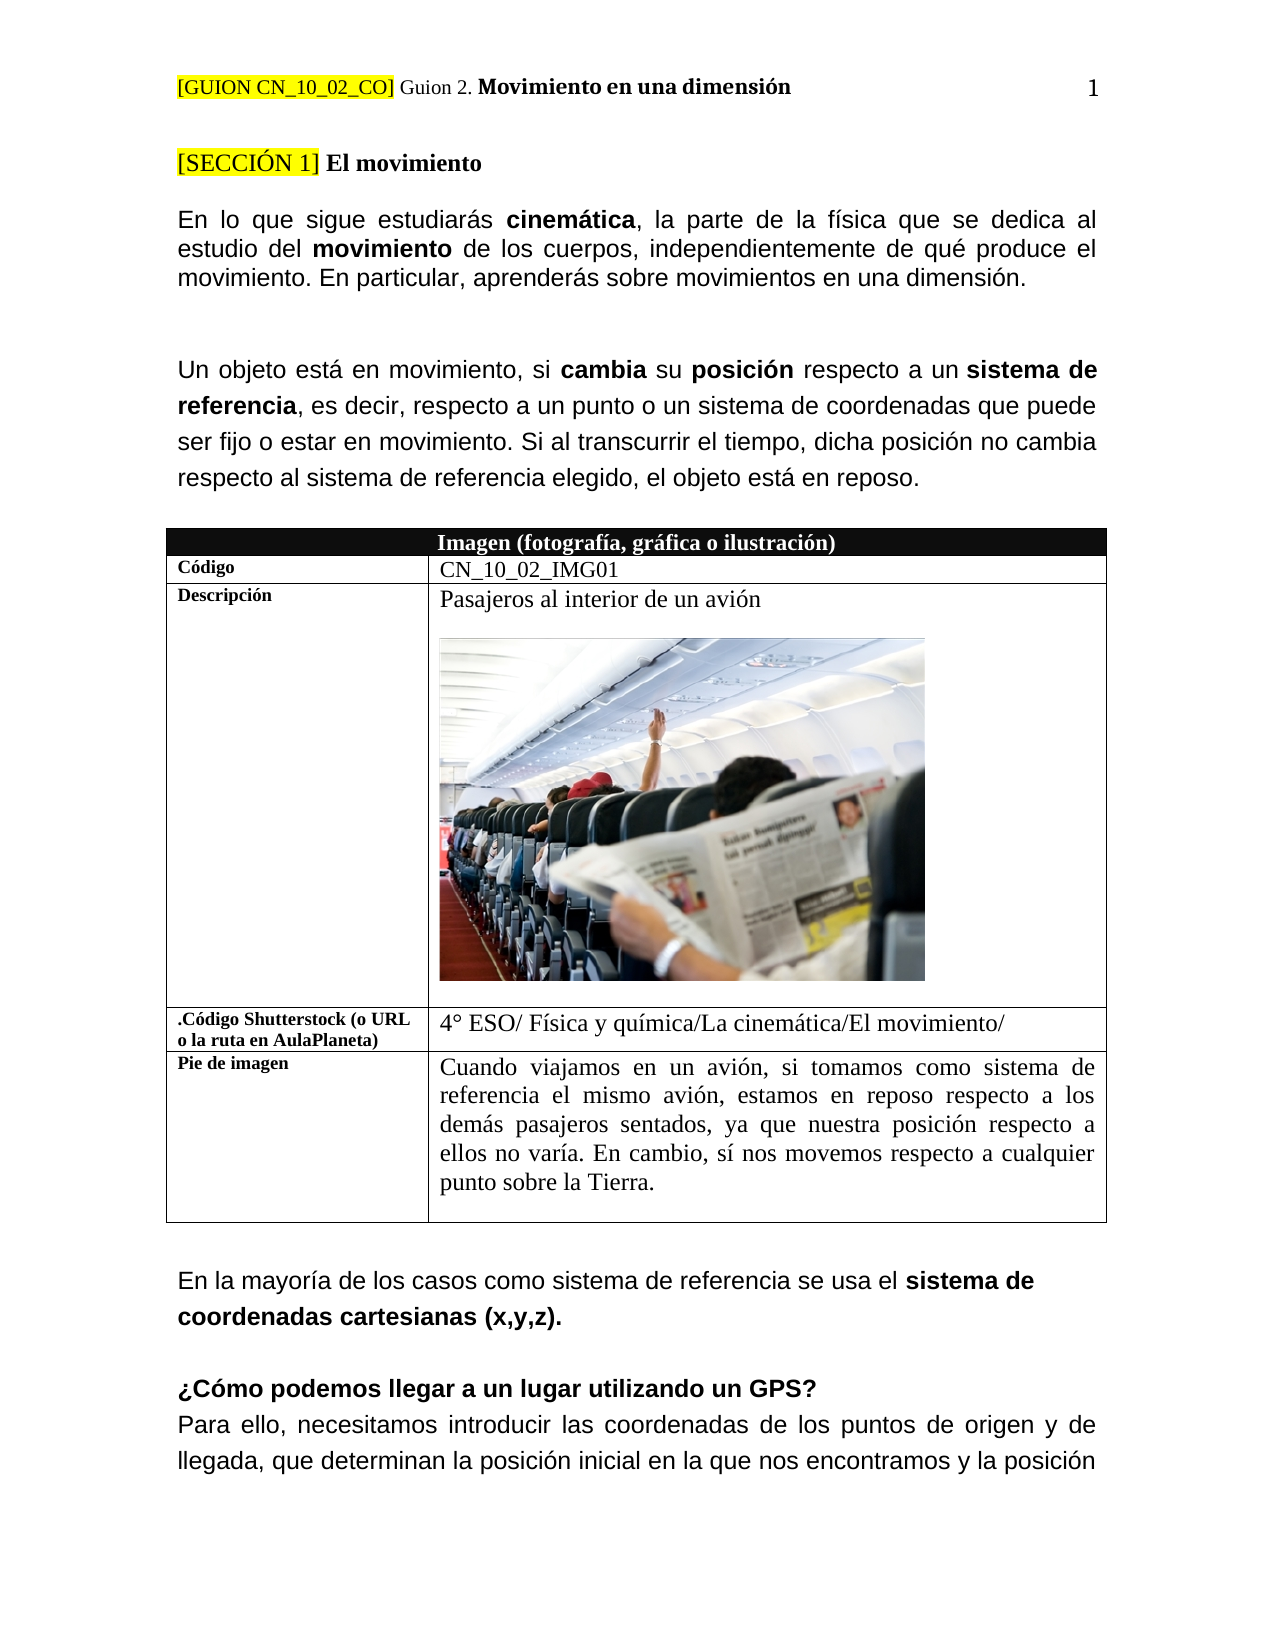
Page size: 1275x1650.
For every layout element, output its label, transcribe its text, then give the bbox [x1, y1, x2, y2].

text En lo que sigue estudiarás cinemática, la parte de la física que se dedica al estudio del movimiento de los cuerpos, independientemente de qué produce el movimiento. En particular, aprenderás sobre movimientos en una dimensión. [177, 205, 1098, 291]
table_header Imagen (fotografía, gráfica o ilustración) [167, 529, 1106, 555]
text Un objeto está en movimiento, si cambia su posición respecto a un sistema de referencia, es decir, respecto a un punto o un sistema de coordenadas que puede ser fijo o estar en movimiento. Si al transcurrir el tiempo, dicha posición no cambia respecto al sistema de referencia elegido, el objeto está en reposo. [177, 348, 1098, 492]
table_cell CN_10_02_IMG01 [429, 556, 1106, 583]
table_cell Cuando viajamos en un avión, si tomamos como sistema de referencia el mismo avión, estamos en reposo respecto a los demás pasajeros sentados, ya que nuestra posición respecto a ellos no varía. En cambio, sí nos movemos respecto a cualquier punto sobre la Tierra. [429, 1052, 1106, 1222]
text ¿Cómo podemos llegar a un lugar utilizando un GPS? [177, 1367, 1098, 1403]
picture [439, 638, 925, 981]
text [SECCIÓN 1] El movimiento [319, 148, 1098, 176]
table_cell Pie de imagen [167, 1052, 428, 1222]
table_cell 4° ESO/ Física y química/La cinemática/El movimiento/ [429, 1008, 1106, 1051]
text En la mayoría de los casos como sistema de referencia se usa el sistema de coordenadas cartesianas (x,y,z). [177, 1259, 1098, 1331]
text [177, 1403, 1098, 1474]
table_cell Descripción [167, 584, 428, 1007]
table_cell .Código Shutterstock (o URL o la ruta en AulaPlaneta) [167, 1008, 428, 1051]
table_cell Código [167, 556, 428, 583]
table_cell Pasajeros al interior de un avión [429, 584, 1106, 1007]
